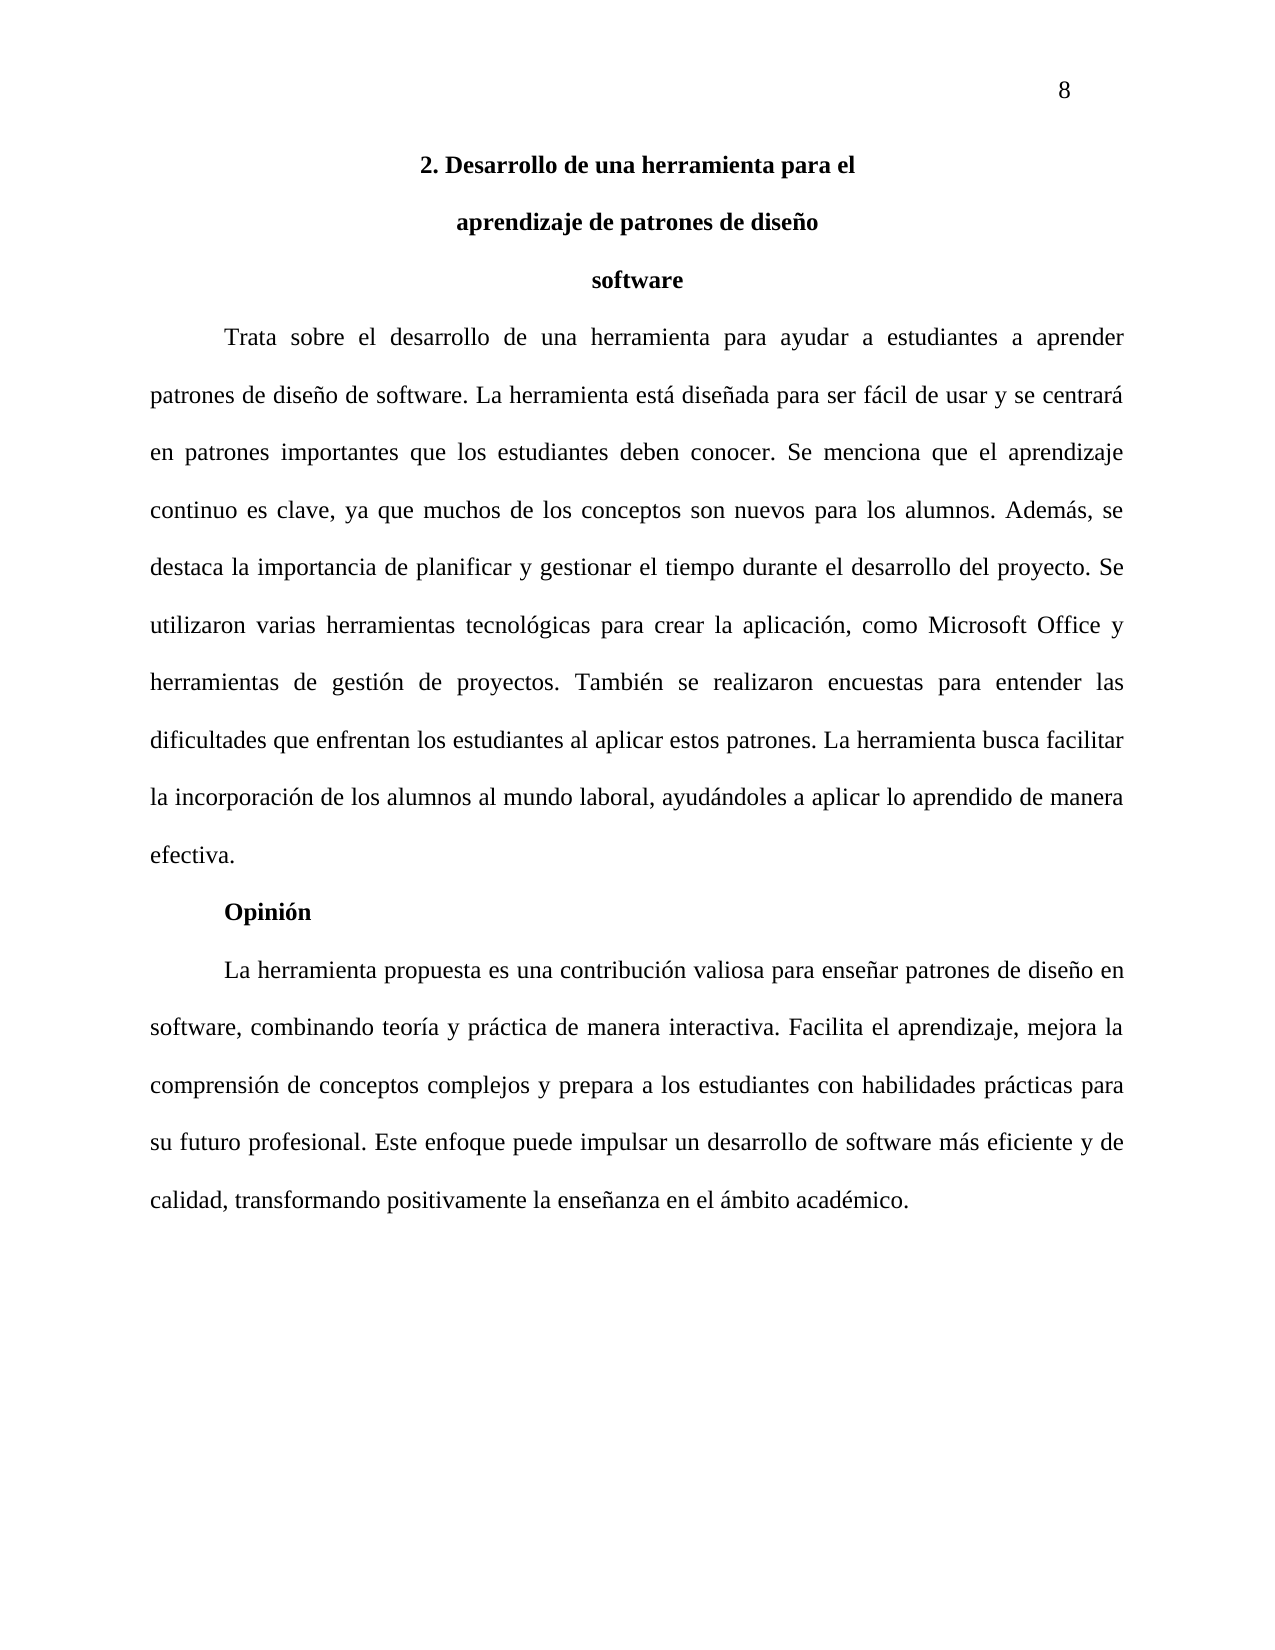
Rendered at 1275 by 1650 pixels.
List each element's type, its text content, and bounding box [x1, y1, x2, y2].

text Opinión [150, 897, 1125, 926]
text Trata sobre el desarrollo de una herramienta para ayudar a estudiantes a aprender patrones de diseño de software. La herramienta está diseñada para ser fácil de usar y se centrará en patrones importantes que los estudiantes deben conocer. Se menciona que el aprendizaje continuo es clave, ya que muchos de los conceptos son nuevos para los alumnos. Además, se destaca la importancia de planificar y gestionar el tiempo durante el desarrollo del proyecto. Se utilizaron varias herramientas tecnológicas para crear la aplicación, como Microsoft Office y herramientas de gestión de proyectos. También se realizaron encuestas para entender las dificultades que enfrentan los estudiantes al aplicar estos patrones. La herramienta busca facilitar la incorporación de los alumnos al mundo laboral, ayudándoles a aplicar lo aprendido de manera efectiva. [150, 322, 1125, 869]
subtitle 2. Desarrollo de una herramienta para el aprendizaje de patrones de diseño software [150, 150, 1125, 294]
text La herramienta propuesta es una contribución valiosa para enseñar patrones de diseño en software, combinando teoría y práctica de manera interactiva. Facilita el aprendizaje, mejora la comprensión de conceptos complejos y prepara a los estudiantes con habilidades prácticas para su futuro profesional. Este enfoque puede impulsar un desarrollo de software más eficiente y de calidad, transformando positivamente la enseñanza en el ámbito académico. [150, 955, 1125, 1214]
